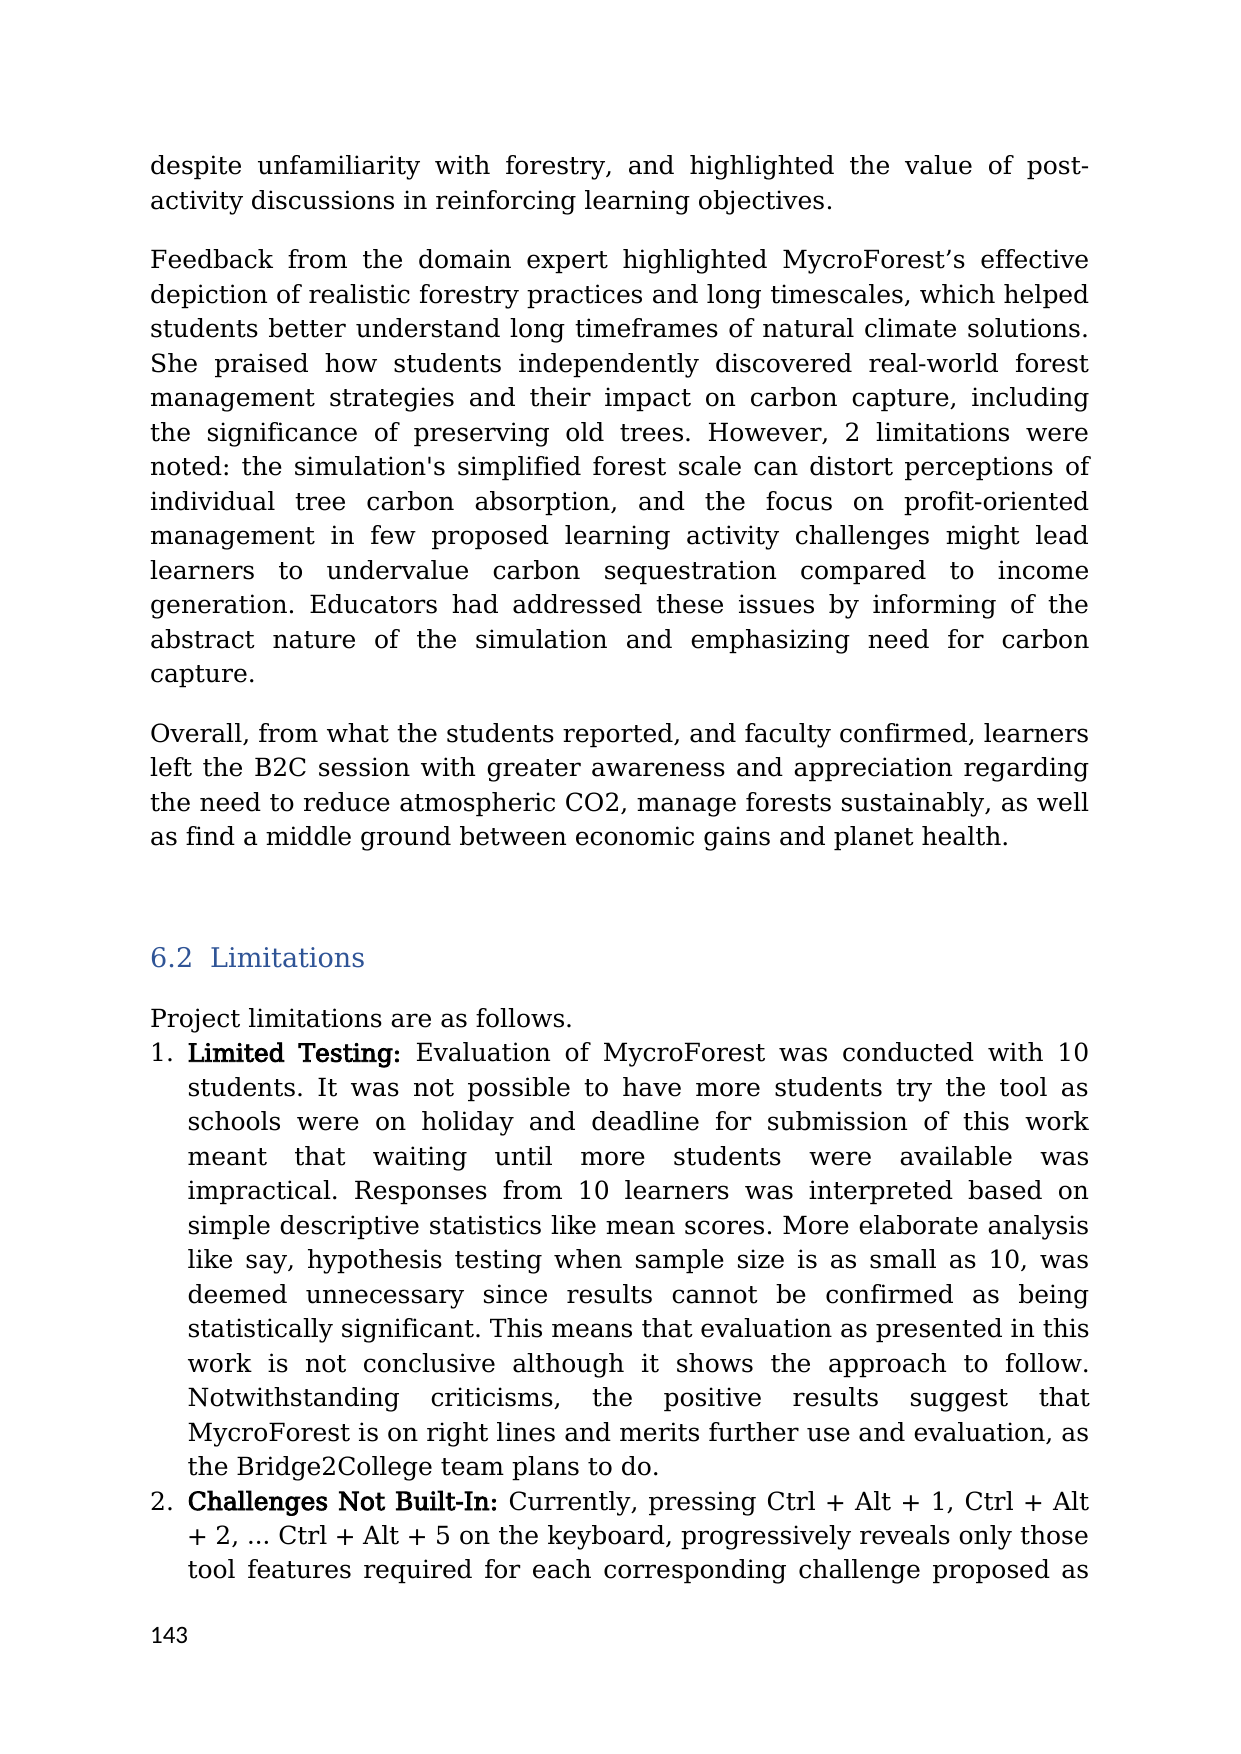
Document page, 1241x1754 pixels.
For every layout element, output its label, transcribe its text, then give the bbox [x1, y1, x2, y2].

text Feedback from the domain expert highlighted MycroForest’s effective depiction of realistic forestry practices and long timescales, which helped students better understand long timeframes of natural climate solutions. She praised how students independently discovered real-world forest management strategies and their impact on carbon capture, including the significance of preserving old trees. However, 2 limitations were noted: the simulation's simplified forest scale can distort perceptions of individual tree carbon absorption, and the focus on profit-oriented management in few proposed learning activity challenges might lead learners to undervalue carbon sequestration compared to income generation. Educators had addressed these issues by informing of the abstract nature of the simulation and emphasizing need for carbon capture. [150, 244, 1090, 688]
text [150, 150, 1090, 214]
subtitle Limitations [150, 940, 1090, 973]
list Limited Testing: Evaluation of MycroForest was conducted with 10 students. It was not possible to have more students try the tool as schools were on holiday and deadline for submission of this work meant that waiting until more students were available was impractical. Responses from 10 learners was interpreted based on simple descriptive statistics like mean scores. More elaborate analysis like say, hypothesis testing when sample size is as small as 10, was deemed unnecessary since results cannot be confirmed as being statistically significant. This means that evaluation as presented in this work is not conclusive although it shows the approach to follow. Notwithstanding criticisms, the positive results suggest that MycroForest is on right lines and merits further use and evaluation, as the Bridge2College team plans to do. [150, 1037, 1090, 1481]
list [150, 1485, 1090, 1584]
text Overall, from what the students reported, and faculty confirmed, learners left the B2C session with greater awareness and appreciation regarding the need to reduce atmospheric CO2, manage forests sustainably, as well as find a middle ground between economic gains and planet health. [150, 717, 1090, 851]
text Project limitations are as follows. [150, 1002, 1090, 1032]
